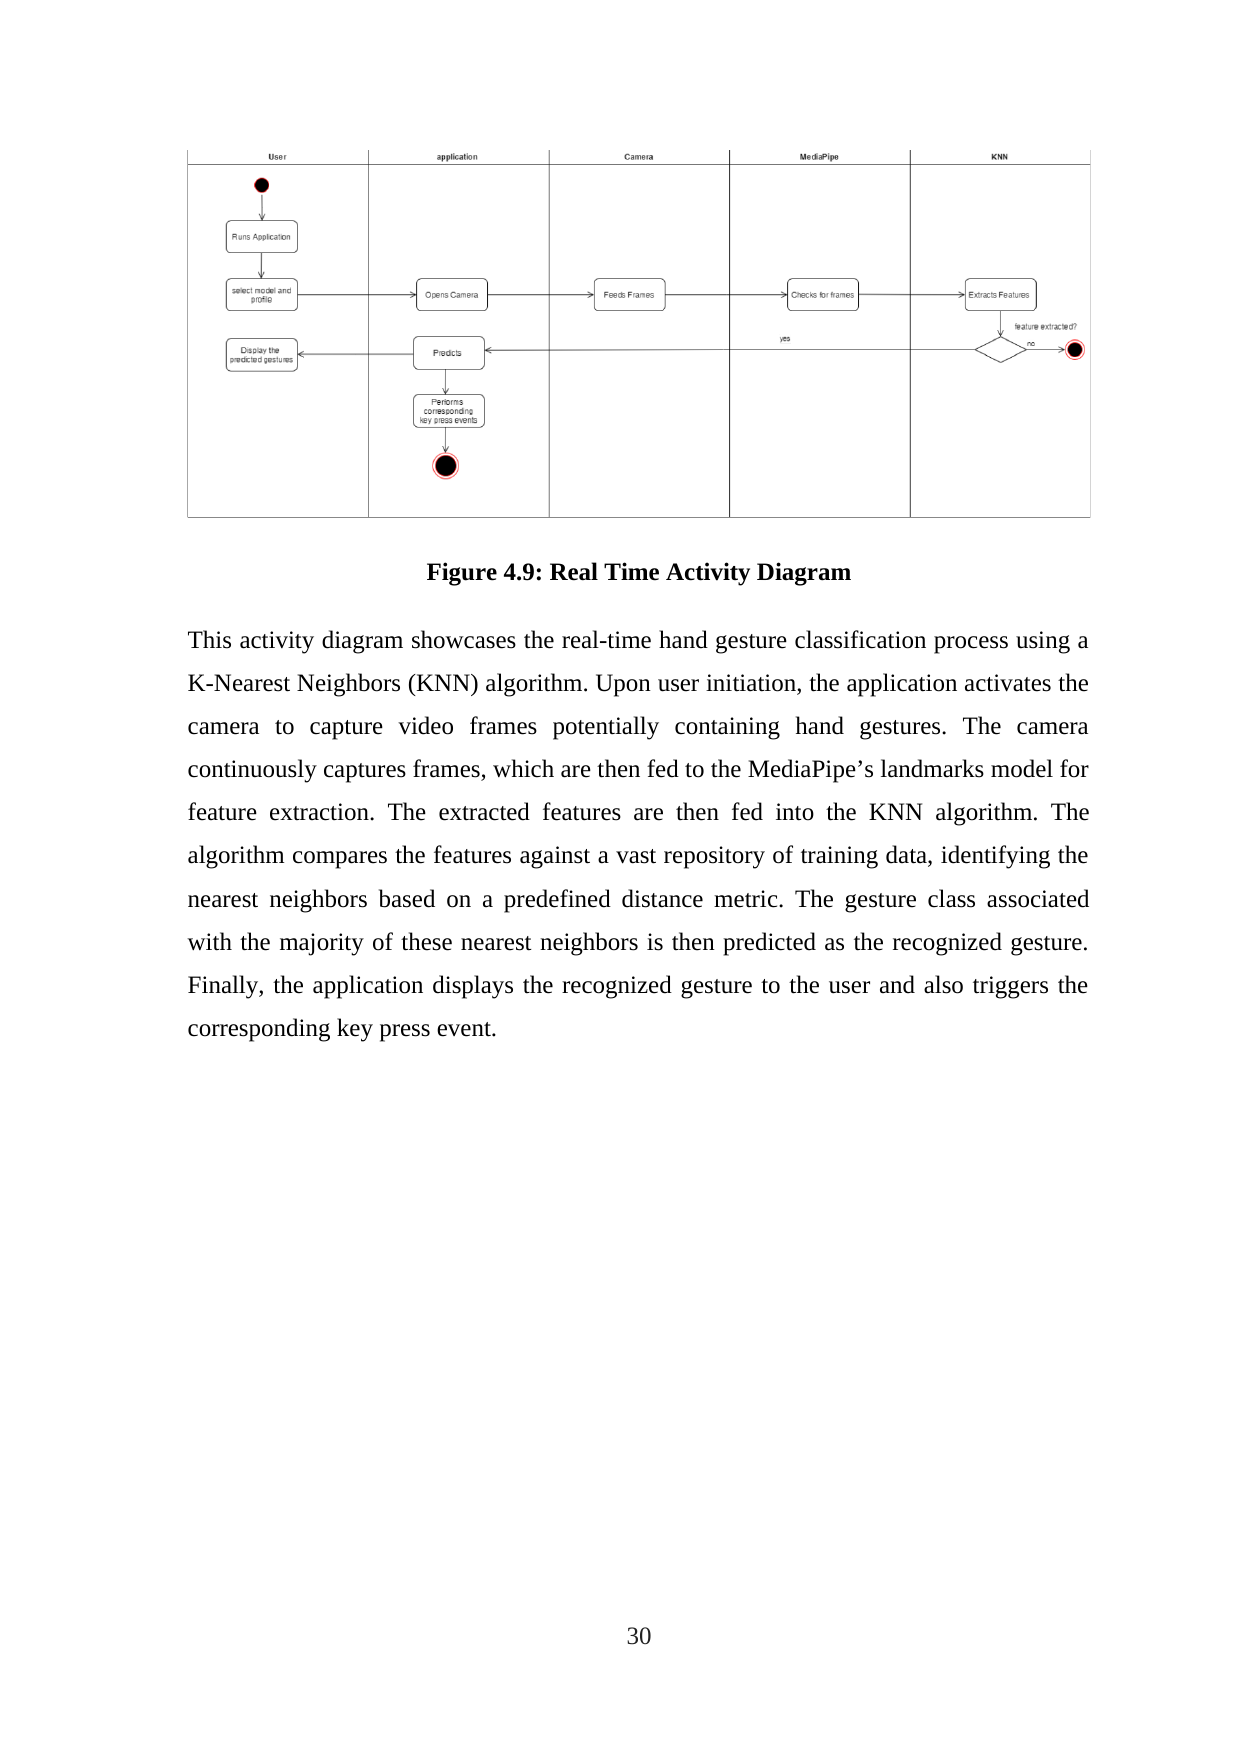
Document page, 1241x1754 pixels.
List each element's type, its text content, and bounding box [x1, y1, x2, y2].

text Figure 4.9: Real Time Activity Diagram [187, 557, 1090, 586]
text This activity diagram showcases the real-time hand gesture classification process using a K-Nearest Neighbors (KNN) algorithm. Upon user initiation, the application activates the camera to capture video frames potentially containing hand gestures. The camera continuously captures frames, which are then fed to the MediaPipe’s landmarks model for feature extraction. The extracted features are then fed into the KNN algorithm. The algorithm compares the features against a vast repository of training data, identifying the nearest neighbors based on a predefined distance metric. The gesture class associated with the majority of these nearest neighbors is then predicted as the recognized gesture. Finally, the application displays the recognized gesture to the user and also triggers the corresponding key press event. [187, 625, 1090, 1042]
picture [187, 150, 1091, 518]
